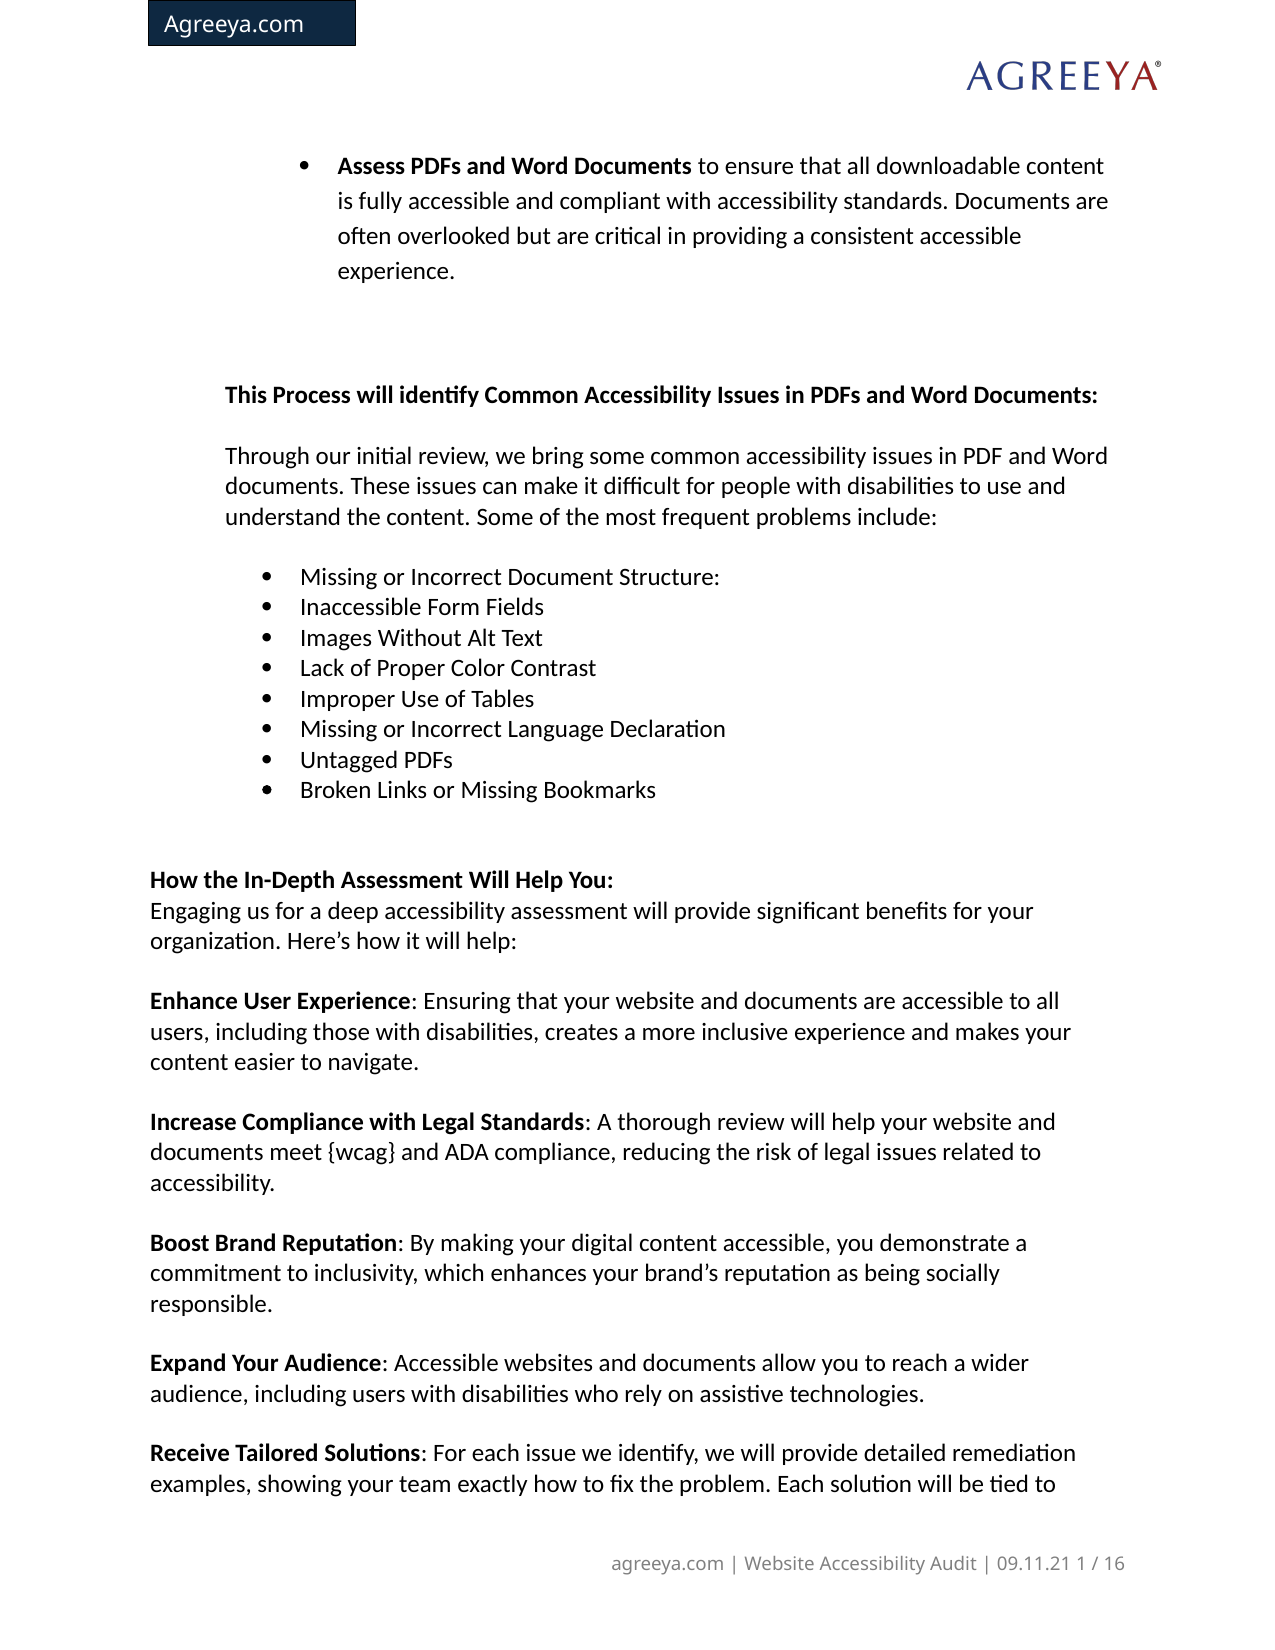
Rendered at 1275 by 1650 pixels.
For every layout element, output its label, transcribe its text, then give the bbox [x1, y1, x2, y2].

text Expand Your Audience: Accessible websites and documents allow you to reach a wider audience, including users with disabilities who rely on assistive technologies. [150, 1347, 1125, 1408]
text Increase Compliance with Legal Standards: A thorough review will help your website and documents meet {wcag} and ADA compliance, reducing the risk of legal issues related to accessibility. [150, 1106, 1125, 1197]
text How the In-Depth Assessment Will Help You: Engaging us for a deep accessibility assessment will provide significant benefits for your organization. Here’s how it will help: [150, 864, 1125, 956]
list Assess PDFs and Word Documents to ensure that all downloadable content is fully accessible and compliant with accessibility standards. Documents are often overlooked but are critical in providing a consistent accessible experience. [300, 150, 1125, 286]
text Enhance User Experience: Ensuring that your website and documents are accessible to all users, including those with disabilities, creates a more inclusive experience and makes your content easier to navigate. [150, 985, 1125, 1077]
list Inaccessible Form Fields [262, 591, 1125, 622]
picture [961, 58, 1165, 92]
list Missing or Incorrect Language Declaration [262, 713, 1125, 744]
list Untagged PDFs [262, 744, 1125, 774]
list Lack of Proper Color Contrast [262, 652, 1125, 683]
list Images Without Alt Text [262, 622, 1125, 652]
text This Process will identify Common Accessibility Issues in PDFs and Word Documents: Through our initial review, we bring some common accessibility issues in PDF and Word documents. These issues can make it difficult for people with disabilities to use and understand the content. Some of the most frequent problems include: [225, 379, 1125, 531]
text Boost Brand Reputation: By making your digital content accessible, you demonstrate a commitment to inclusivity, which enhances your brand’s reputation as being socially responsible. [150, 1227, 1125, 1318]
list Missing or Incorrect Document Structure: [262, 561, 1125, 591]
list Improper Use of Tables [262, 683, 1125, 713]
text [150, 1438, 1125, 1499]
list Broken Links or Missing Bookmarks [262, 774, 1125, 805]
